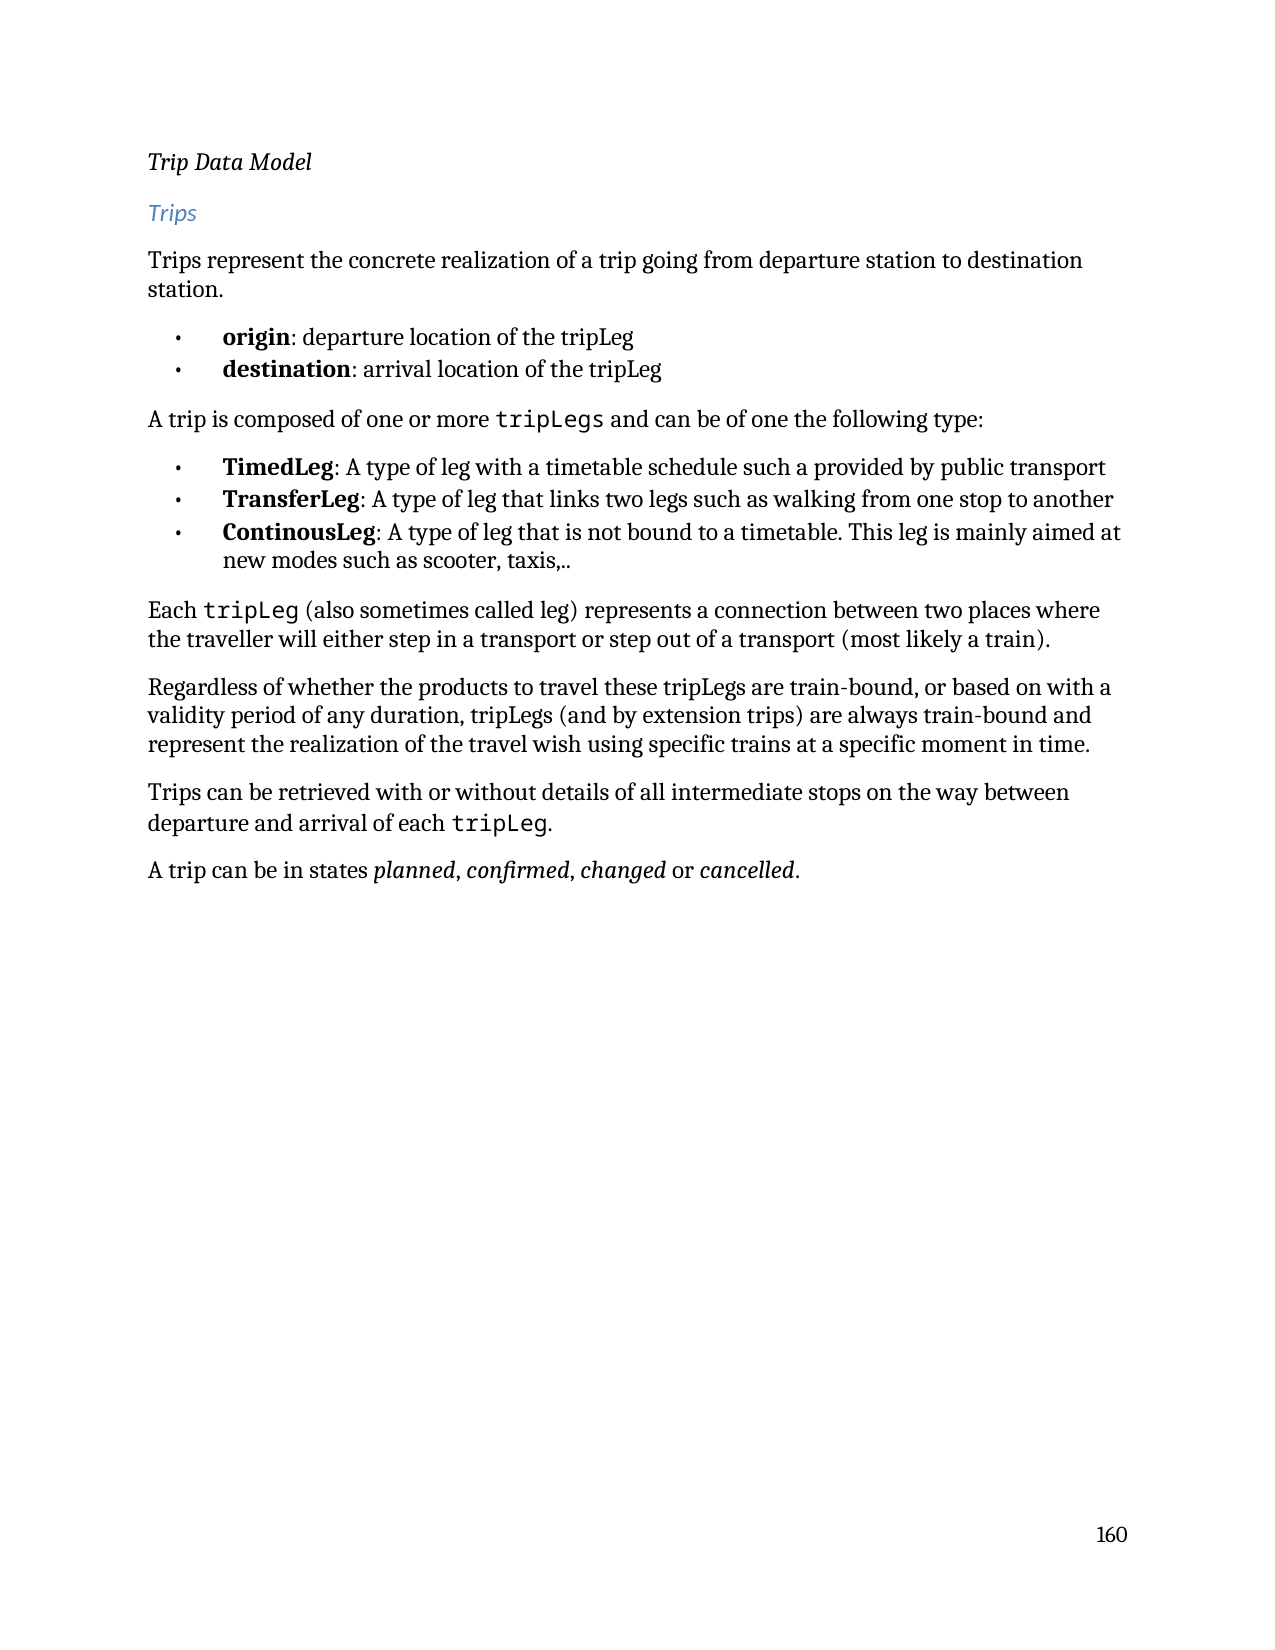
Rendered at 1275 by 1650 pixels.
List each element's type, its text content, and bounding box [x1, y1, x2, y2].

text Regardless of whether the products to travel these tripLegs are train-bound, or based on with a validity period of any duration, tripLegs (and by extension trips) are always train-bound and represent the realization of the travel wish using specific trains at a specific moment in time. [148, 673, 1127, 759]
list origin: departure location of the tripLeg [173, 323, 1127, 351]
list destination: arrival location of the tripLeg [173, 355, 1127, 384]
list TransferLeg: A type of leg that links two legs such as walking from one stop to another [173, 485, 1127, 514]
text A trip is composed of one or more tripLegs and can be of one the following type: [148, 403, 1127, 434]
text Trips can be retrieved with or without details of all intermediate stops on the way between departure and arrival of each tripLeg. [148, 778, 1127, 838]
text Trip Data Model [148, 148, 1127, 176]
list ContinousLeg: A type of leg that is not bound to a timetable. This leg is mainly aimed at new modes such as scooter, taxis,.. [173, 518, 1127, 575]
text Trips represent the concrete realization of a trip going from departure station to destination station. [148, 246, 1127, 304]
text A trip can be in states planned, confirmed, changed or cancelled. [148, 856, 1127, 885]
text Each tripLeg (also sometimes called leg) represents a connection between two places where the traveller will either step in a transport or step out of a transport (most likely a train). [148, 594, 1127, 654]
subtitle Trips [148, 197, 1127, 228]
list TimedLeg: A type of leg with a timetable schedule such a provided by public transport [173, 453, 1127, 481]
